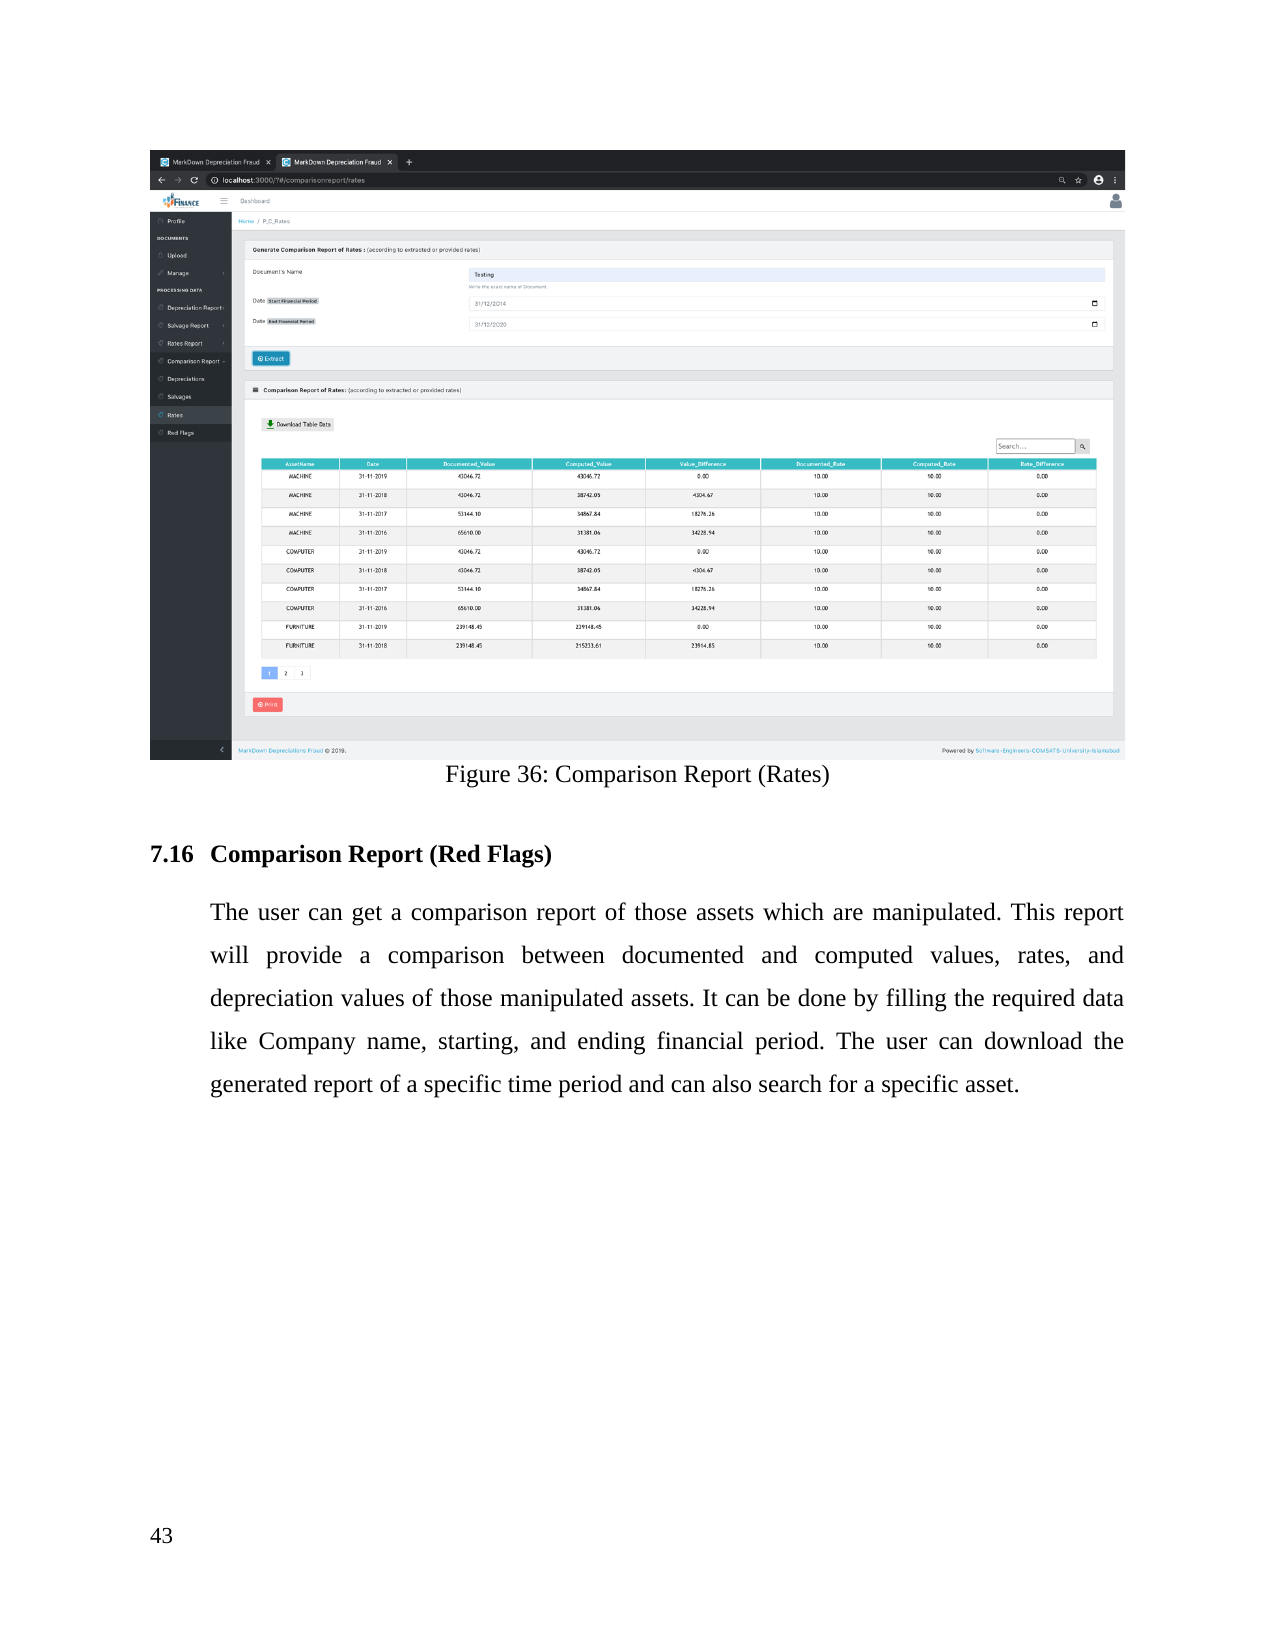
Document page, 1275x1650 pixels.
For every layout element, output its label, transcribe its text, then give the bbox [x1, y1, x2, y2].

subtitle Comparison Report (Red Flags) [150, 839, 1125, 868]
text Figure 36: Comparison Report (Rates) [150, 760, 1125, 788]
text The user can get a comparison report of those assets which are manipulated. This report will provide a comparison between documented and computed values, rates, and depreciation values of those manipulated assets. It can be done by filling the required data like Company name, starting, and ending financial period. The user can download the generated report of a specific time period and can also search for a specific asset. [210, 897, 1125, 1098]
picture [150, 150, 1125, 760]
